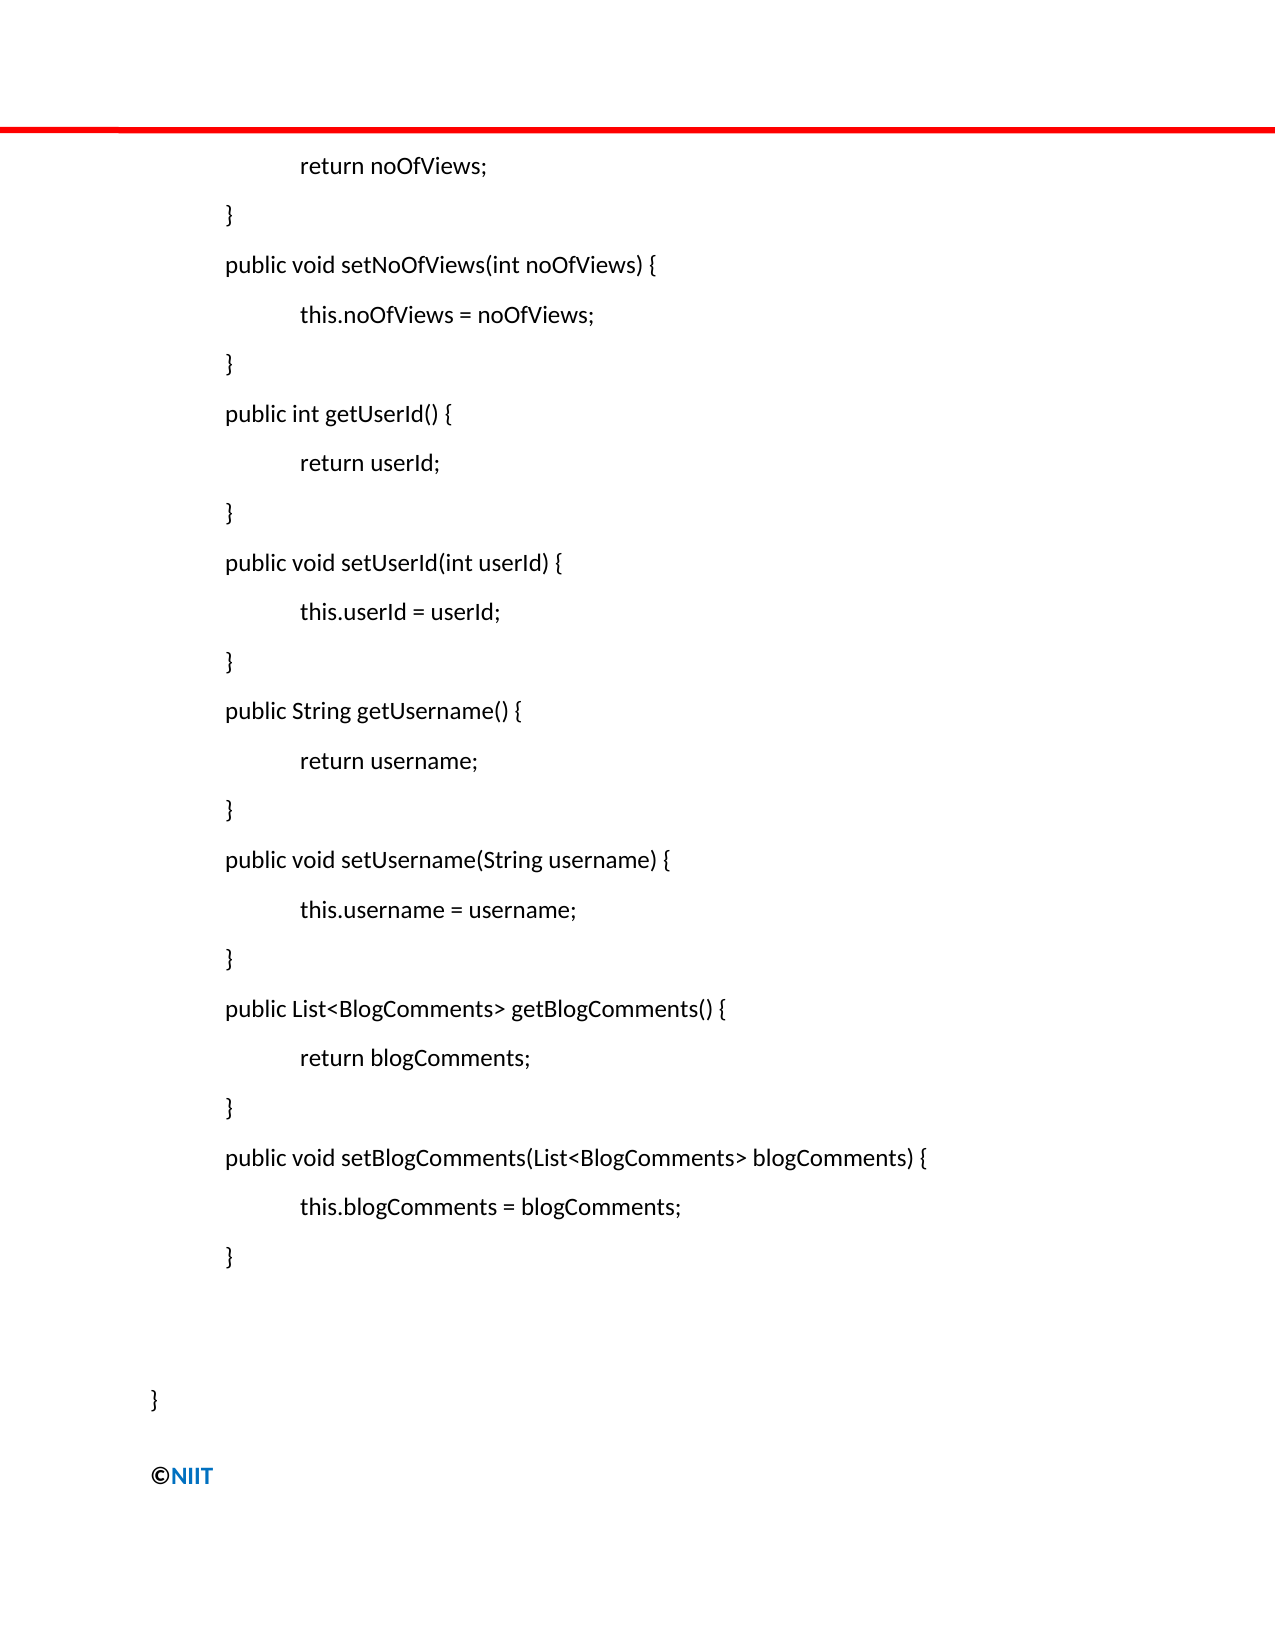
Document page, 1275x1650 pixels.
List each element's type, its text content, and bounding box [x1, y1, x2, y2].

text public void setBlogComments(List<BlogComments> blogComments) { [150, 1142, 1125, 1172]
text public String getUsername() { [150, 695, 1125, 726]
text } [150, 199, 1125, 230]
text return noOfViews; [150, 150, 1125, 181]
text return username; [150, 745, 1125, 776]
text this.noOfViews = noOfViews; [150, 299, 1125, 329]
text public int getUserId() { [150, 398, 1125, 428]
text this.blogComments = blogComments; [150, 1191, 1125, 1222]
text } [150, 943, 1125, 974]
text } [150, 497, 1125, 528]
text return blogComments; [150, 1042, 1125, 1073]
text } [150, 348, 1125, 379]
text public void setUsername(String username) { [150, 844, 1125, 875]
text public List<BlogComments> getBlogComments() { [150, 993, 1125, 1023]
text this.username = username; [150, 894, 1125, 924]
text } [150, 1384, 1125, 1415]
text return userId; [150, 447, 1125, 478]
text } [150, 794, 1125, 825]
text this.userId = userId; [150, 596, 1125, 627]
text public void setNoOfViews(int noOfViews) { [150, 249, 1125, 280]
text public void setUserId(int userId) { [150, 547, 1125, 577]
text } [150, 1241, 1125, 1271]
text } [150, 646, 1125, 676]
text } [150, 1092, 1125, 1123]
